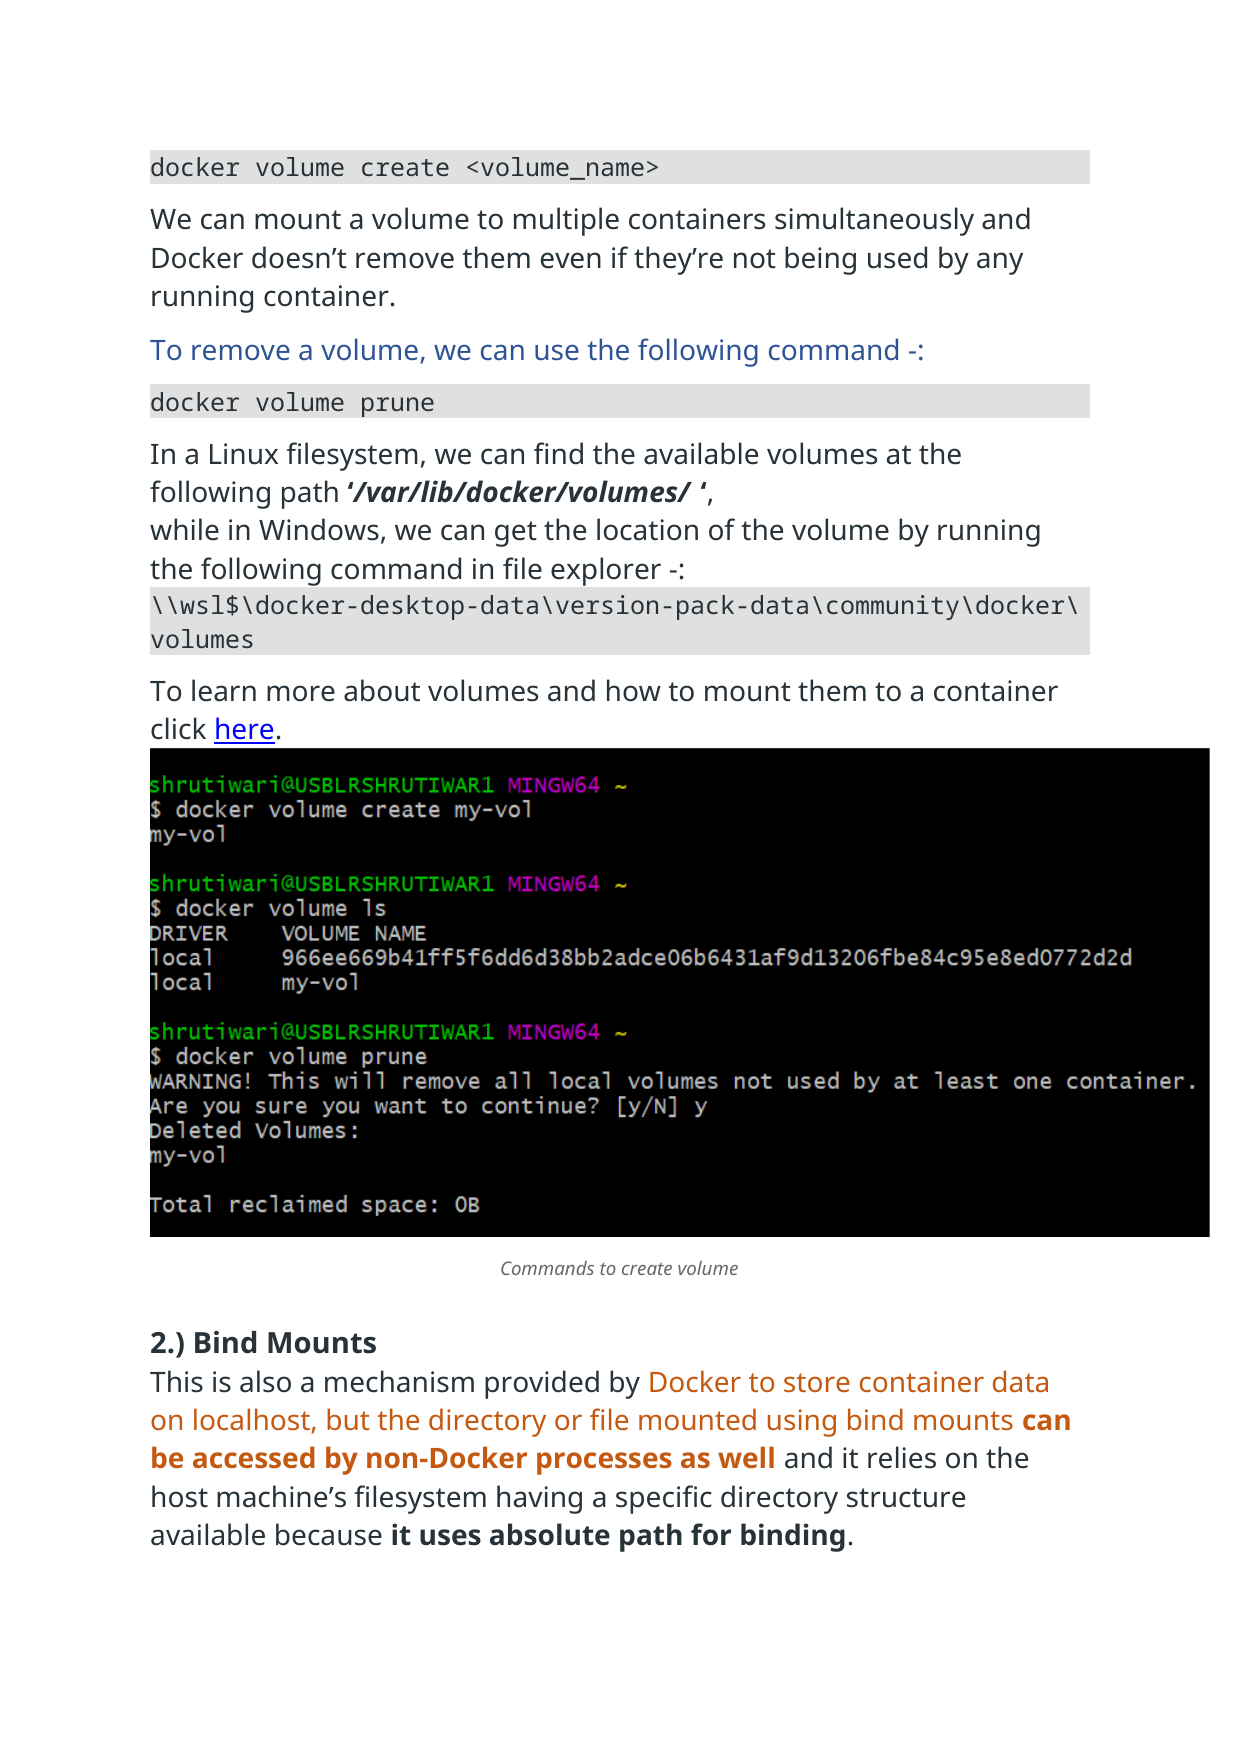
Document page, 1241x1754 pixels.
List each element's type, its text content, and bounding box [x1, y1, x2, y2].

subtitle 2.) Bind Mounts [150, 1322, 1090, 1362]
text Commands to create volume [150, 1256, 1090, 1281]
text docker volume prune [150, 384, 1090, 418]
text \\wsl$\docker-desktop-data\version-pack-data\community\docker\volumes [150, 587, 1090, 655]
text docker volume create <volume_name> [150, 150, 1090, 184]
picture [150, 747, 1210, 1237]
text This is also a mechanism provided by Docker to store container data on localhost, but the directory or file mounted using bind mounts can be accessed by non-Docker processes as well and it relies on the host machine’s filesystem having a specific directory structure available because it uses absolute path for binding. [150, 1362, 1090, 1554]
text In a Linux filesystem, we can find the available volumes at the following path ‘/var/lib/docker/volumes/ ‘, [150, 434, 1090, 511]
text while in Windows, we can get the location of the volume by running the following command in file explorer -: [150, 511, 1090, 587]
text We can mount a volume to multiple containers simultaneously and Docker doesn’t remove them even if they’re not being used by any running container. [150, 200, 1090, 315]
text To learn more about volumes and how to mount them to a container click here. [150, 671, 1090, 747]
text To remove a volume, we can use the following command -: [150, 330, 1090, 369]
